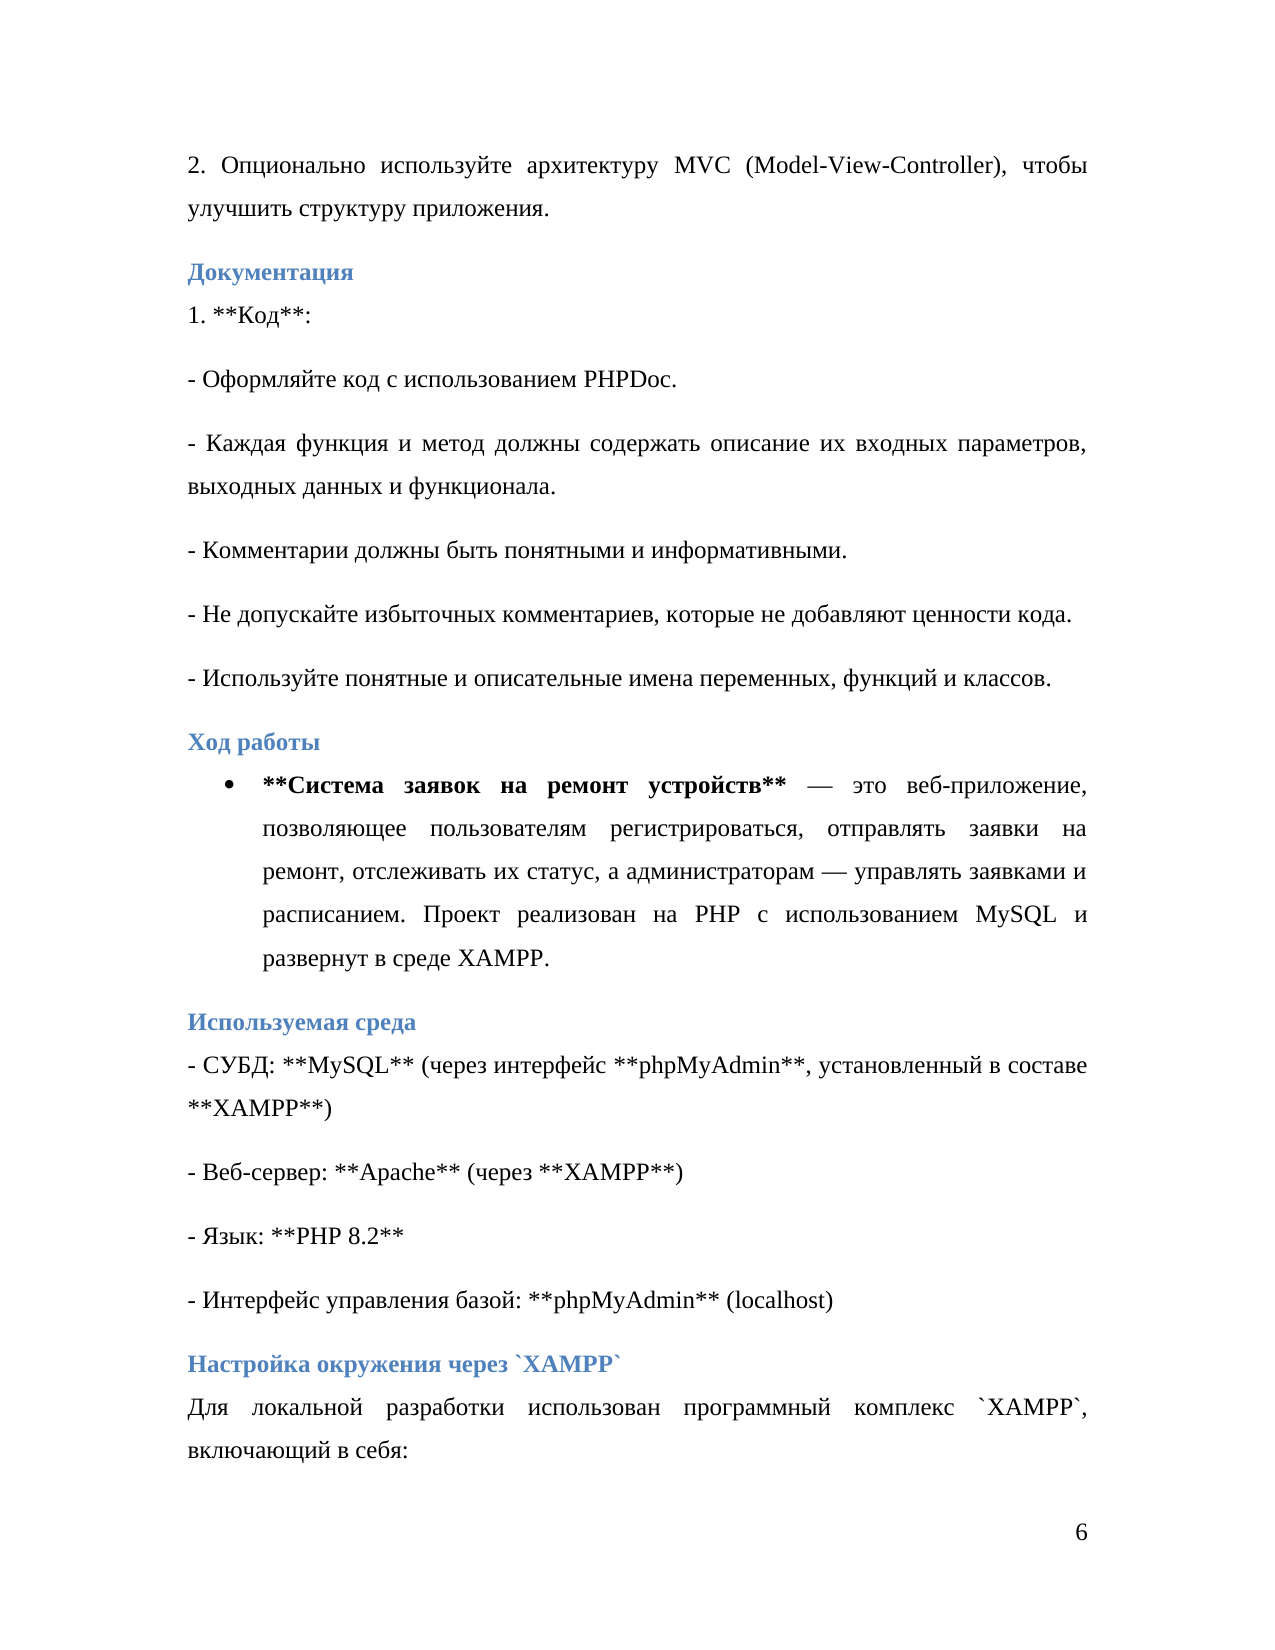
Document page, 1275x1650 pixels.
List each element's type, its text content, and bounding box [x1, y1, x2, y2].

text - Не допускайте избыточных комментариев, которые не добавляют ценности кода. [187, 599, 1087, 628]
text - Веб-сервер: **Apache** (через **XAMPP**) [187, 1157, 1087, 1186]
text - Используйте понятные и описательные имена переменных, функций и классов. [187, 663, 1087, 692]
text - СУБД: **MySQL** (через интерфейс **phpMyAdmin**, установленный в составе **XAMPP**) [187, 1050, 1087, 1122]
text 1. **Код**: [187, 300, 1087, 329]
text 2. Опционально используйте архитектуру MVC (Model-View-Controller), чтобы улучшить структуру приложения. [187, 150, 1087, 222]
list **Система заявок на ремонт устройств** — это веб-приложение, позволяющее пользователям регистрироваться, отправлять заявки на ремонт, отслеживать их статус, а администраторам — управлять заявками и расписанием. Проект реализован на PHP с использованием MySQL и развернут в среде XAMPP. [225, 770, 1087, 971]
text - Язык: **PHP 8.2** [187, 1221, 1087, 1249]
subtitle Используемая среда [187, 1007, 1087, 1035]
text Для локальной разработки использован программный комплекс `XAMPP`, включающий в себя: [187, 1392, 1087, 1464]
text - Комментарии должны быть понятными и информативными. [187, 535, 1087, 564]
text - Интерфейс управления базой: **phpMyAdmin** (localhost) [187, 1285, 1087, 1313]
text - Оформляйте код с использованием PHPDoc. [187, 364, 1087, 393]
subtitle Документация [187, 257, 1087, 286]
subtitle Ход работы [187, 727, 1087, 756]
text - Каждая функция и метод должны содержать описание их входных параметров, выходных данных и функционала. [187, 428, 1087, 500]
subtitle Настройка окружения через `XAMPP` [187, 1349, 1087, 1377]
